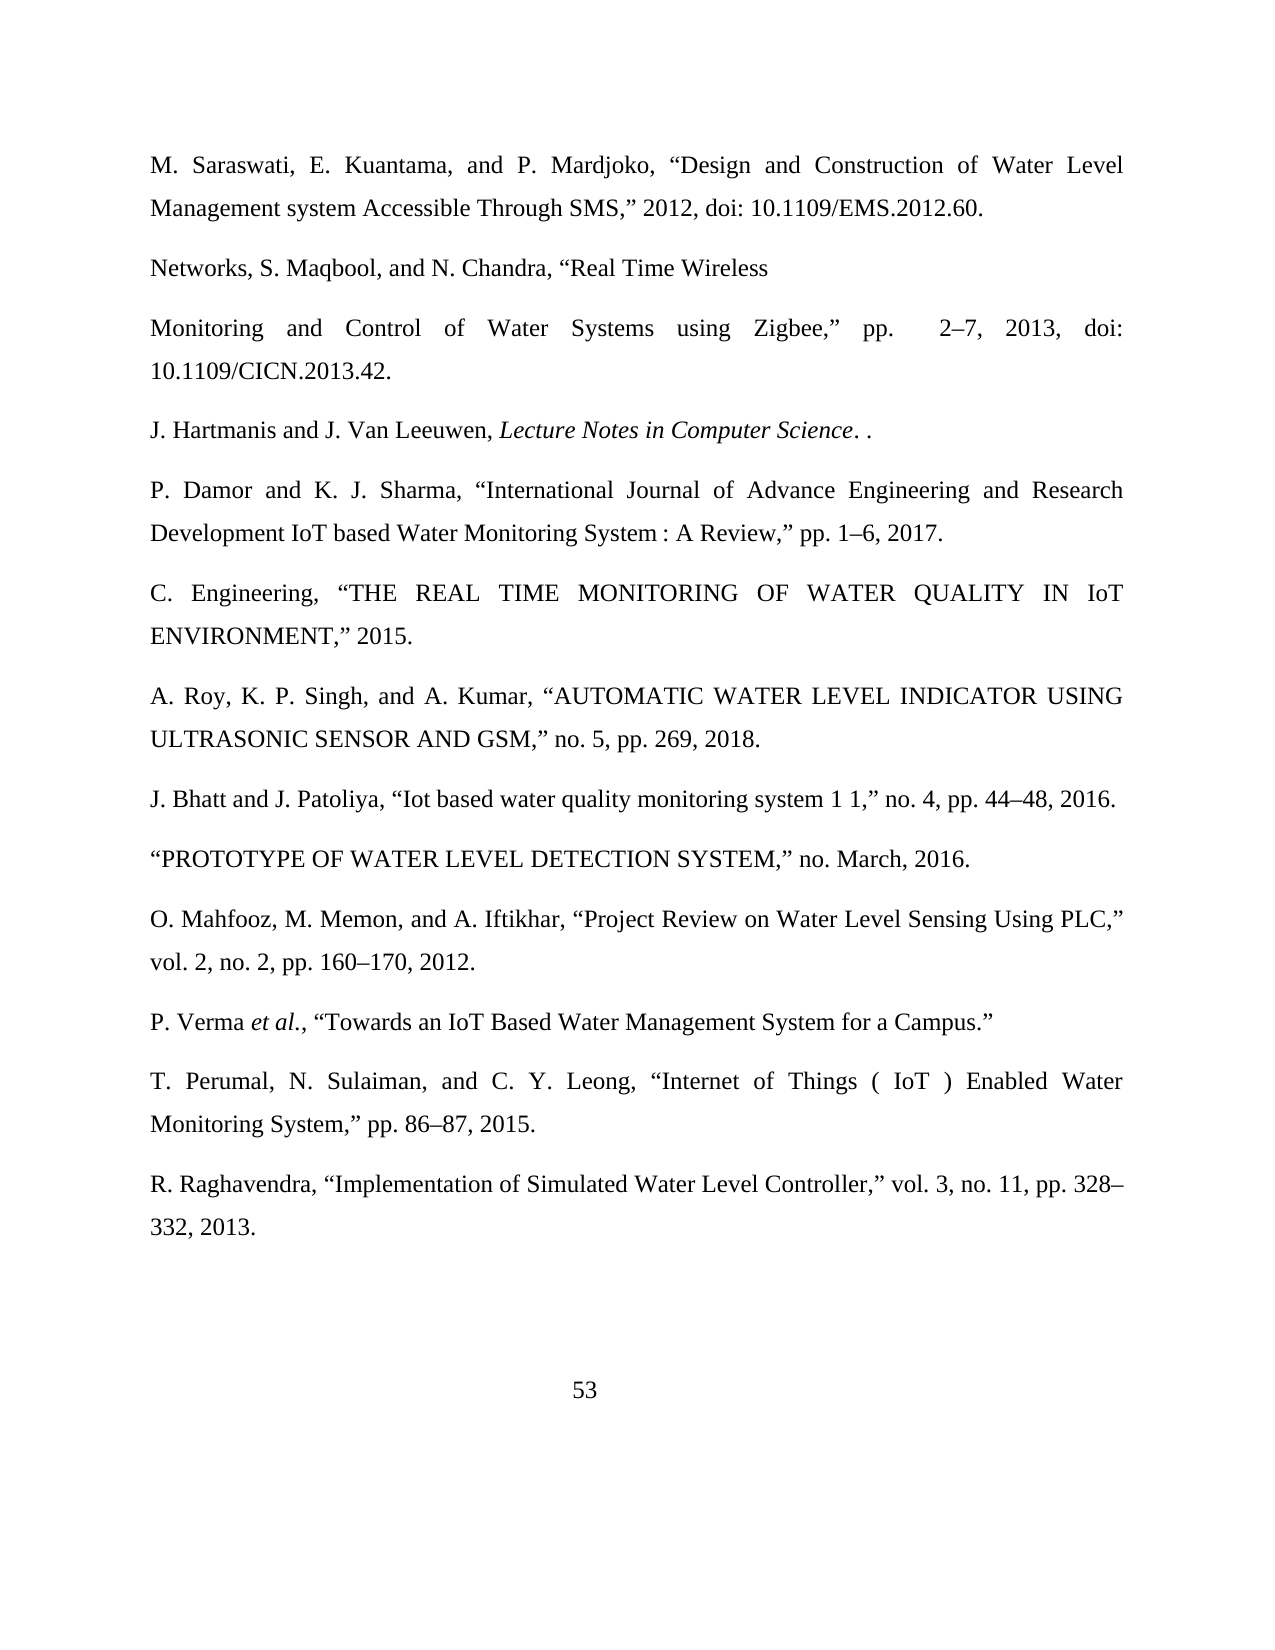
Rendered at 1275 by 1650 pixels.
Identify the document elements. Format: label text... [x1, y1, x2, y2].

text 53 [159, 1375, 1125, 1404]
text M. Saraswati, E. Kuantama, and P. Mardjoko, “Design and Construction of Water Level Management system Accessible Through SMS,” 2012, doi: 10.1109/EMS.2012.60. [150, 150, 1125, 222]
text Monitoring and Control of Water Systems using Zigbee,” pp. 2–7, 2013, doi: 10.1109/CICN.2013.42. [150, 313, 1125, 384]
text P. Damor and K. J. Sharma, “International Journal of Advance Engineering and Research Development IoT based Water Monitoring System : A Review,” pp. 1–6, 2017. [150, 475, 1125, 547]
text R. Raghavendra, “Implementation of Simulated Water Level Controller,” vol. 3, no. 11, pp. 328–332, 2013. [150, 1169, 1125, 1241]
text O. Mahfooz, M. Memon, and A. Iftikhar, “Project Review on Water Level Sensing Using PLC,” vol. 2, no. 2, pp. 160–170, 2012. [150, 904, 1125, 976]
text T. Perumal, N. Sulaiman, and C. Y. Leong, “Internet of Things ( IoT ) Enabled Water Monitoring System,” pp. 86–87, 2015. [150, 1066, 1125, 1138]
text C. Engineering, “THE REAL TIME MONITORING OF WATER QUALITY IN IoT ENVIRONMENT,” 2015. [150, 578, 1125, 650]
text P. Verma et al., “Towards an IoT Based Water Management System for a Campus.” [150, 1007, 1125, 1035]
text Networks, S. Maqbool, and N. Chandra, “Real Time Wireless [150, 253, 1125, 282]
text J. Bhatt and J. Patoliya, “Iot based water quality monitoring system 1 1,” no. 4, pp. 44–48, 2016. [150, 784, 1125, 813]
list Hartmanis and J. Van Leeuwen, Lecture Notes in Computer Science. . [150, 416, 1125, 444]
text A. Roy, K. P. Singh, and A. Kumar, “AUTOMATIC WATER LEVEL INDICATOR USING ULTRASONIC SENSOR AND GSM,” no. 5, pp. 269, 2018. [150, 681, 1125, 753]
text “PROTOTYPE OF WATER LEVEL DETECTION SYSTEM,” no. March, 2016. [150, 844, 1125, 873]
